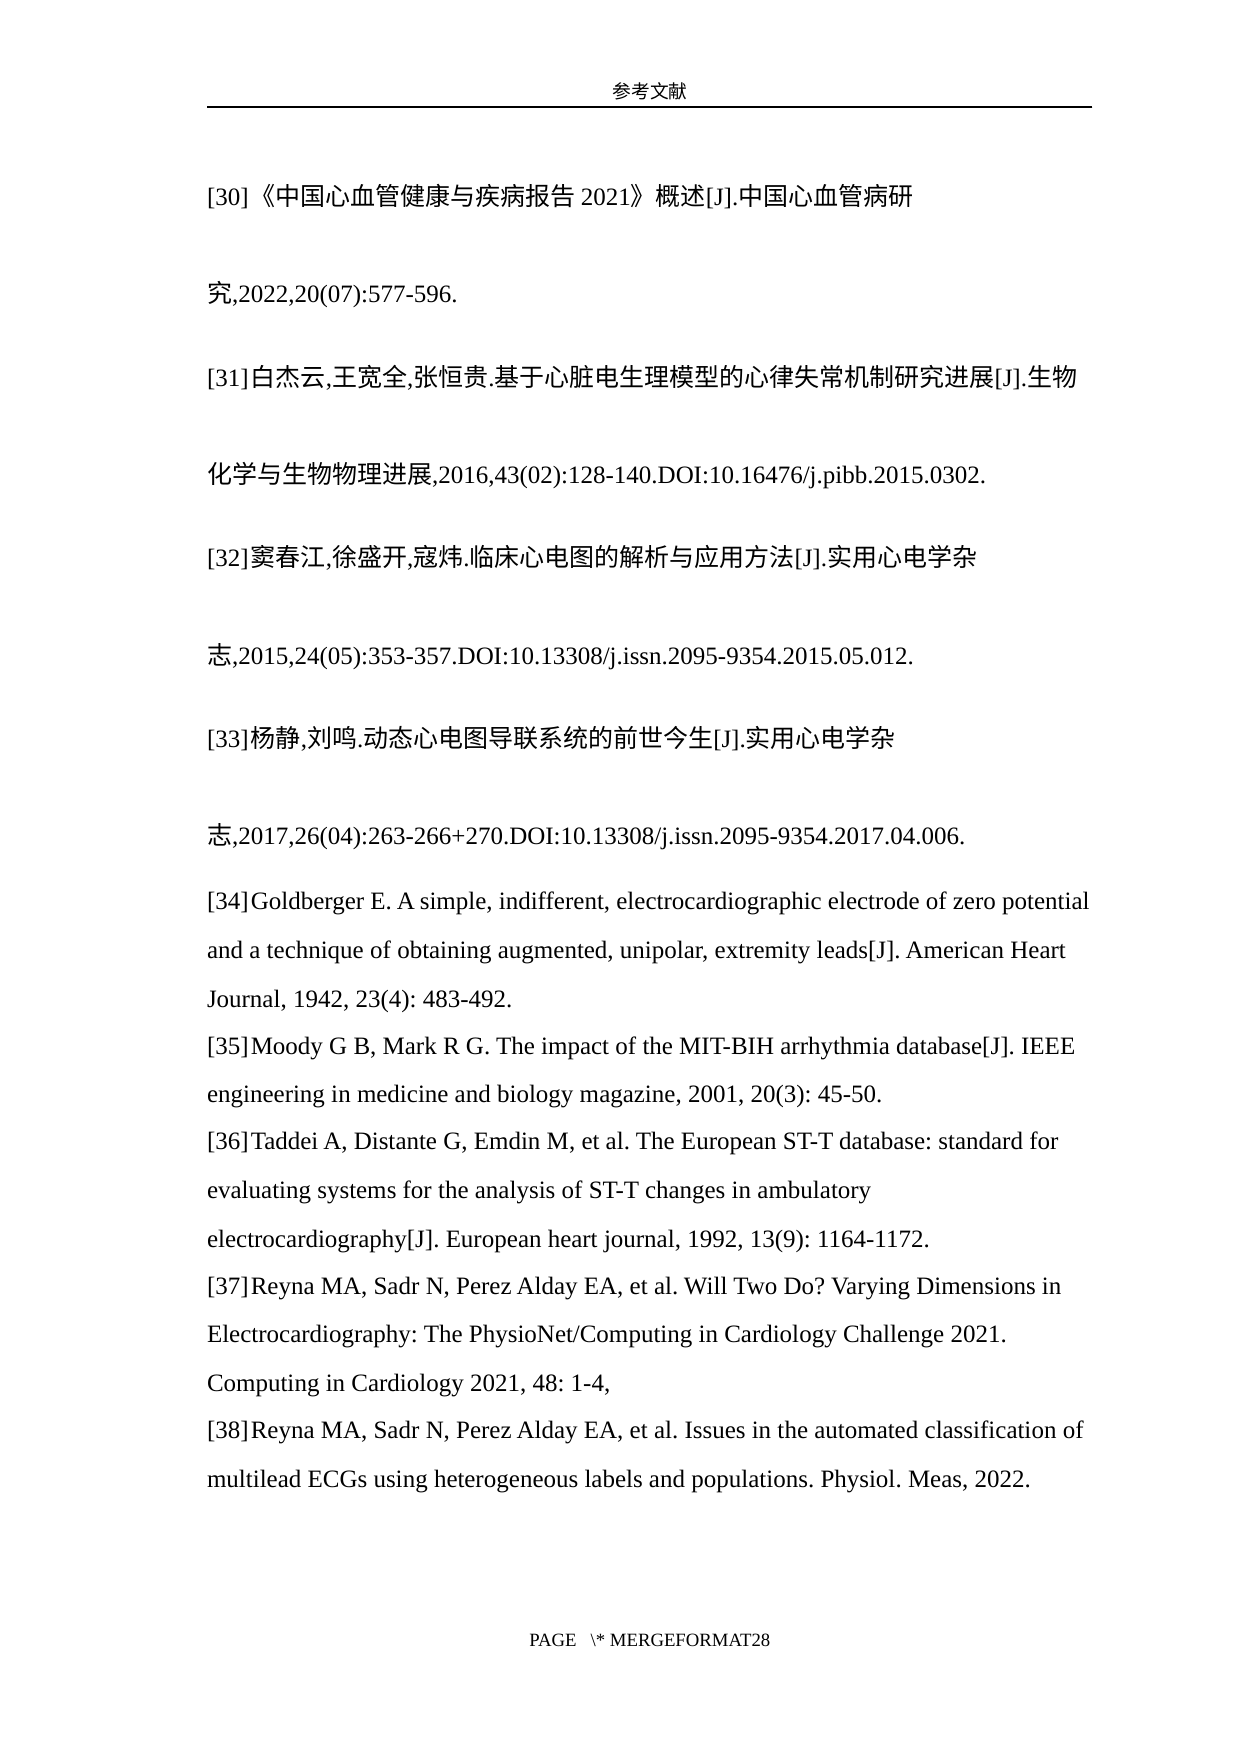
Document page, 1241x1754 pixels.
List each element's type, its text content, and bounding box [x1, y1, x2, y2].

list Reyna MA, Sadr N, Perez Alday EA, et al. Issues in the automated classification of multilead ECGs using heterogeneous labels and populations. Physiol. Meas, 2022. [207, 1413, 1092, 1494]
list Goldberger E. A simple, indifferent, electrocardiographic electrode of zero potential and a technique of obtaining augmented, unipolar, extremity leads[J]. American Heart Journal, 1942, 23(4): 483-492. [207, 884, 1092, 1014]
list 《中国心血管健康与疾病报告2021》概述[J].中国心血管病研究,2022,20(07):577-596. [207, 162, 1092, 324]
list 白杰云,王宽全,张恒贵.基于心脏电生理模型的心律失常机制研究进展[J].生物化学与生物物理进展,2016,43(02):128-140.DOI:10.16476/j.pibb.2015.0302. [207, 343, 1092, 505]
list Reyna MA, Sadr N, Perez Alday EA, et al. Will Two Do? Varying Dimensions in Electrocardiography: The PhysioNet/Computing in Cardiology Challenge 2021. Computing in Cardiology 2021, 48: 1-4, [207, 1269, 1092, 1399]
list Taddei A, Distante G, Emdin M, et al. The European ST-T database: standard for evaluating systems for the analysis of ST-T changes in ambulatory electrocardiography[J]. European heart journal, 1992, 13(9): 1164-1172. [207, 1124, 1092, 1254]
list 窦春江,徐盛开,寇炜.临床心电图的解析与应用方法[J].实用心电学杂志,2015,24(05):353-357.DOI:10.13308/j.issn.2095-9354.2015.05.012. [207, 523, 1092, 686]
list Moody G B, Mark R G. The impact of the MIT-BIH arrhythmia database[J]. IEEE engineering in medicine and biology magazine, 2001, 20(3): 45-50. [207, 1029, 1092, 1110]
list 杨静,刘鸣.动态心电图导联系统的前世今生[J].实用心电学杂志,2017,26(04):263-266+270.DOI:10.13308/j.issn.2095-9354.2017.04.006. [207, 704, 1092, 866]
